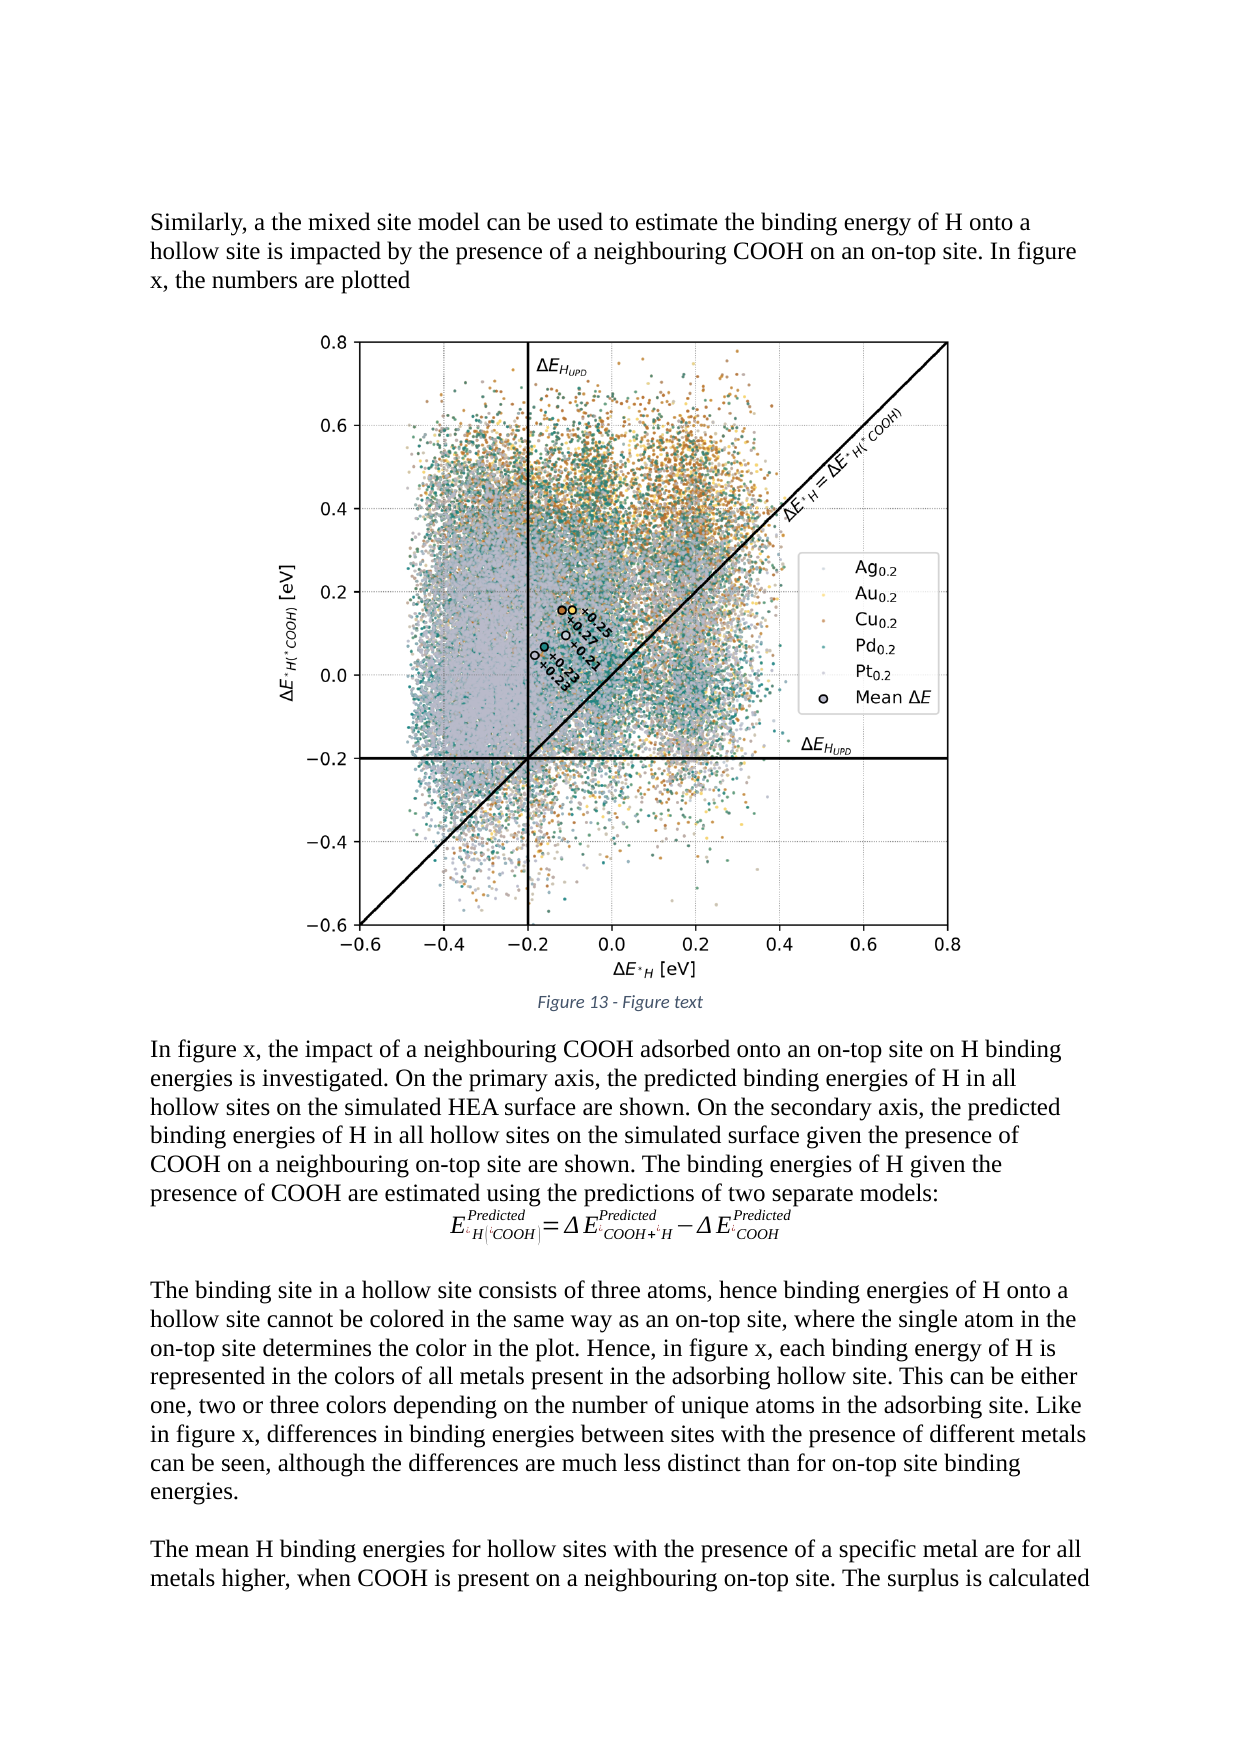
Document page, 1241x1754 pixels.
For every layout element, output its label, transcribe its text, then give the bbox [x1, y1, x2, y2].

text The binding site in a hollow site consists of three atoms, hence binding energies of H onto a hollow site cannot be colored in the same way as an on-top site, where the single atom in the on-top site determines the color in the plot. Hence, in figure x, each binding energy of H is represented in the colors of all metals present in the adsorbing hollow site. This can be either one, two or three colors depending on the number of unique atoms in the adsorbing site. Like in figure x, differences in binding energies between sites with the presence of different metals can be seen, although the differences are much less distinct than for on-top site binding energies. [150, 1275, 1090, 1505]
picture [266, 322, 974, 991]
text Figure - Figure text [150, 990, 1090, 1013]
text In figure x, the impact of a neighbouring COOH adsorbed onto an on-top site on H binding energies is investigated. On the primary axis, the predicted binding energies of H in all hollow sites on the simulated HEA surface are shown. On the secondary axis, the predicted binding energies of H in all hollow sites on the simulated surface given the presence of COOH on a neighbouring on-top site are shown. The binding energies of H given the presence of COOH are estimated using the predictions of two separate models: [150, 1034, 1090, 1207]
text Similarly, a the mixed site model can be used to estimate the binding energy of H onto a hollow site is impacted by the presence of a neighbouring COOH on an on-top site. In figure x, the numbers are plotted [150, 207, 1090, 294]
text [150, 1534, 1090, 1591]
